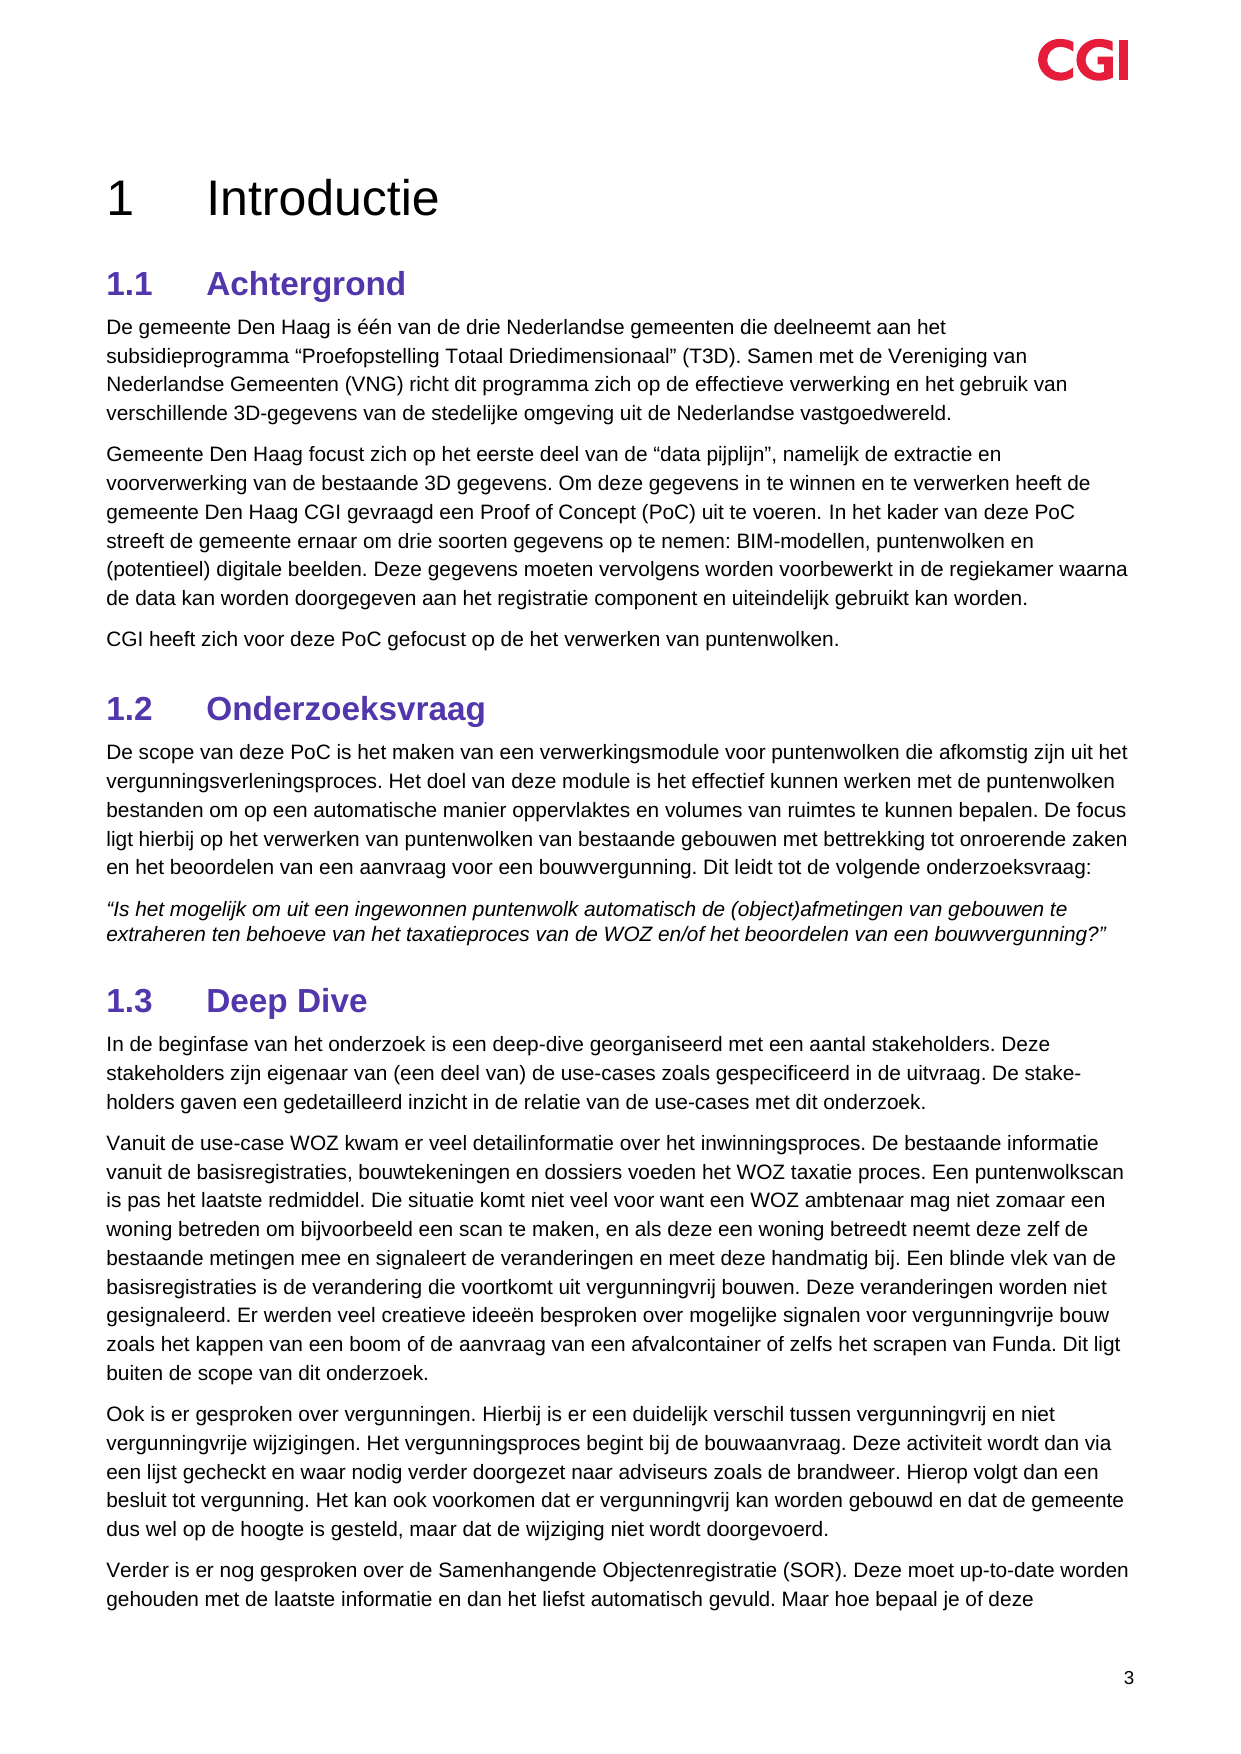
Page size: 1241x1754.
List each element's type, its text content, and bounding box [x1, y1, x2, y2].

subtitle Deep Dive [106, 981, 1134, 1019]
text “Is het mogelijk om uit een ingewonnen puntenwolk automatisch de (object)afmetingen van gebouwen te extraheren ten behoeve van het taxatieproces van de WOZ en/of het beoordelen van een bouwvergunning?” [106, 896, 1134, 946]
subtitle Introductie [106, 169, 1134, 226]
text In de beginfase van het onderzoek is een deep-dive georganiseerd met een aantal stakeholders. Deze stakeholders zijn eigenaar van (een deel van) de use-cases zoals gespecificeerd in de uitvraag. De stake-holders gaven een gedetailleerd inzicht in de relatie van de use-cases met dit onderzoek. [106, 1032, 1134, 1113]
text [106, 1558, 1134, 1611]
text De gemeente Den Haag is één van de drie Nederlandse gemeenten die deelneemt aan het subsidieprogramma “Proefopstelling Totaal Driedimensionaal” (T3D). Samen met de Vereniging van Nederlandse Gemeenten (VNG) richt dit programma zich op de effectieve verwerking en het gebruik van verschillende 3D-gegevens van de stedelijke omgeving uit de Nederlandse vastgoedwereld. [106, 315, 1134, 425]
subtitle Achtergrond [106, 264, 1134, 302]
text Vanuit de use-case WOZ kwam er veel detailinformatie over het inwinningsproces. De bestaande informatie vanuit de basisregistraties, bouwtekeningen en dossiers voeden het WOZ taxatie proces. Een puntenwolkscan is pas het laatste redmiddel. Die situatie komt niet veel voor want een WOZ ambtenaar mag niet zomaar een woning betreden om bijvoorbeeld een scan te maken, en als deze een woning betreedt neemt deze zelf de bestaande metingen mee en signaleert de veranderingen en meet deze handmatig bij. Een blinde vlek van de basisregistraties is de verandering die voortkomt uit vergunningvrij bouwen. Deze veranderingen worden niet gesignaleerd. Er werden veel creatieve ideeën besproken over mogelijke signalen voor vergunningvrije bouw zoals het kappen van een boom of de aanvraag van een afvalcontainer of zelfs het scrapen van Funda. Dit ligt buiten de scope van dit onderzoek. [106, 1131, 1134, 1385]
text CGI heeft zich voor deze PoC gefocust op de het verwerken van puntenwolken. [106, 627, 1134, 651]
text Ook is er gesproken over vergunningen. Hierbij is er een duidelijk verschil tussen vergunningvrij en niet vergunningvrije wijzigingen. Het vergunningsproces begint bij de bouwaanvraag. Deze activiteit wordt dan via een lijst gecheckt en waar nodig verder doorgezet naar adviseurs zoals de brandweer. Hierop volgt dan een besluit tot vergunning. Het kan ook voorkomen dat er vergunningvrij kan worden gebouwd en dat de gemeente dus wel op de hoogte is gesteld, maar dat de wijziging niet wordt doorgevoerd. [106, 1402, 1134, 1541]
text De scope van deze PoC is het maken van een verwerkingsmodule voor puntenwolken die afkomstig zijn uit het vergunningsverleningsproces. Het doel van deze module is het effectief kunnen werken met de puntenwolken bestanden om op een automatische manier oppervlaktes en volumes van ruimtes te kunnen bepalen. De focus ligt hierbij op het verwerken van puntenwolken van bestaande gebouwen met bettrekking tot onroerende zaken en het beoordelen van een aanvraag voor een bouwvergunning. Dit leidt tot de volgende onderzoeksvraag: [106, 740, 1134, 879]
text Gemeente Den Haag focust zich op het eerste deel van de “data pijplijn”, namelijk de extractie en voorverwerking van de bestaande 3D gegevens. Om deze gegevens in te winnen en te verwerken heeft de gemeente Den Haag CGI gevraagd een Proof of Concept (PoC) uit te voeren. In het kader van deze PoC streeft de gemeente ernaar om drie soorten gegevens op te nemen: BIM-modellen, puntenwolken en (potentieel) digitale beelden. Deze gegevens moeten vervolgens worden voorbewerkt in de regiekamer waarna de data kan worden doorgegeven aan het registratie component en uiteindelijk gebruikt kan worden. [106, 442, 1134, 610]
subtitle Onderzoeksvraag [106, 689, 1134, 728]
